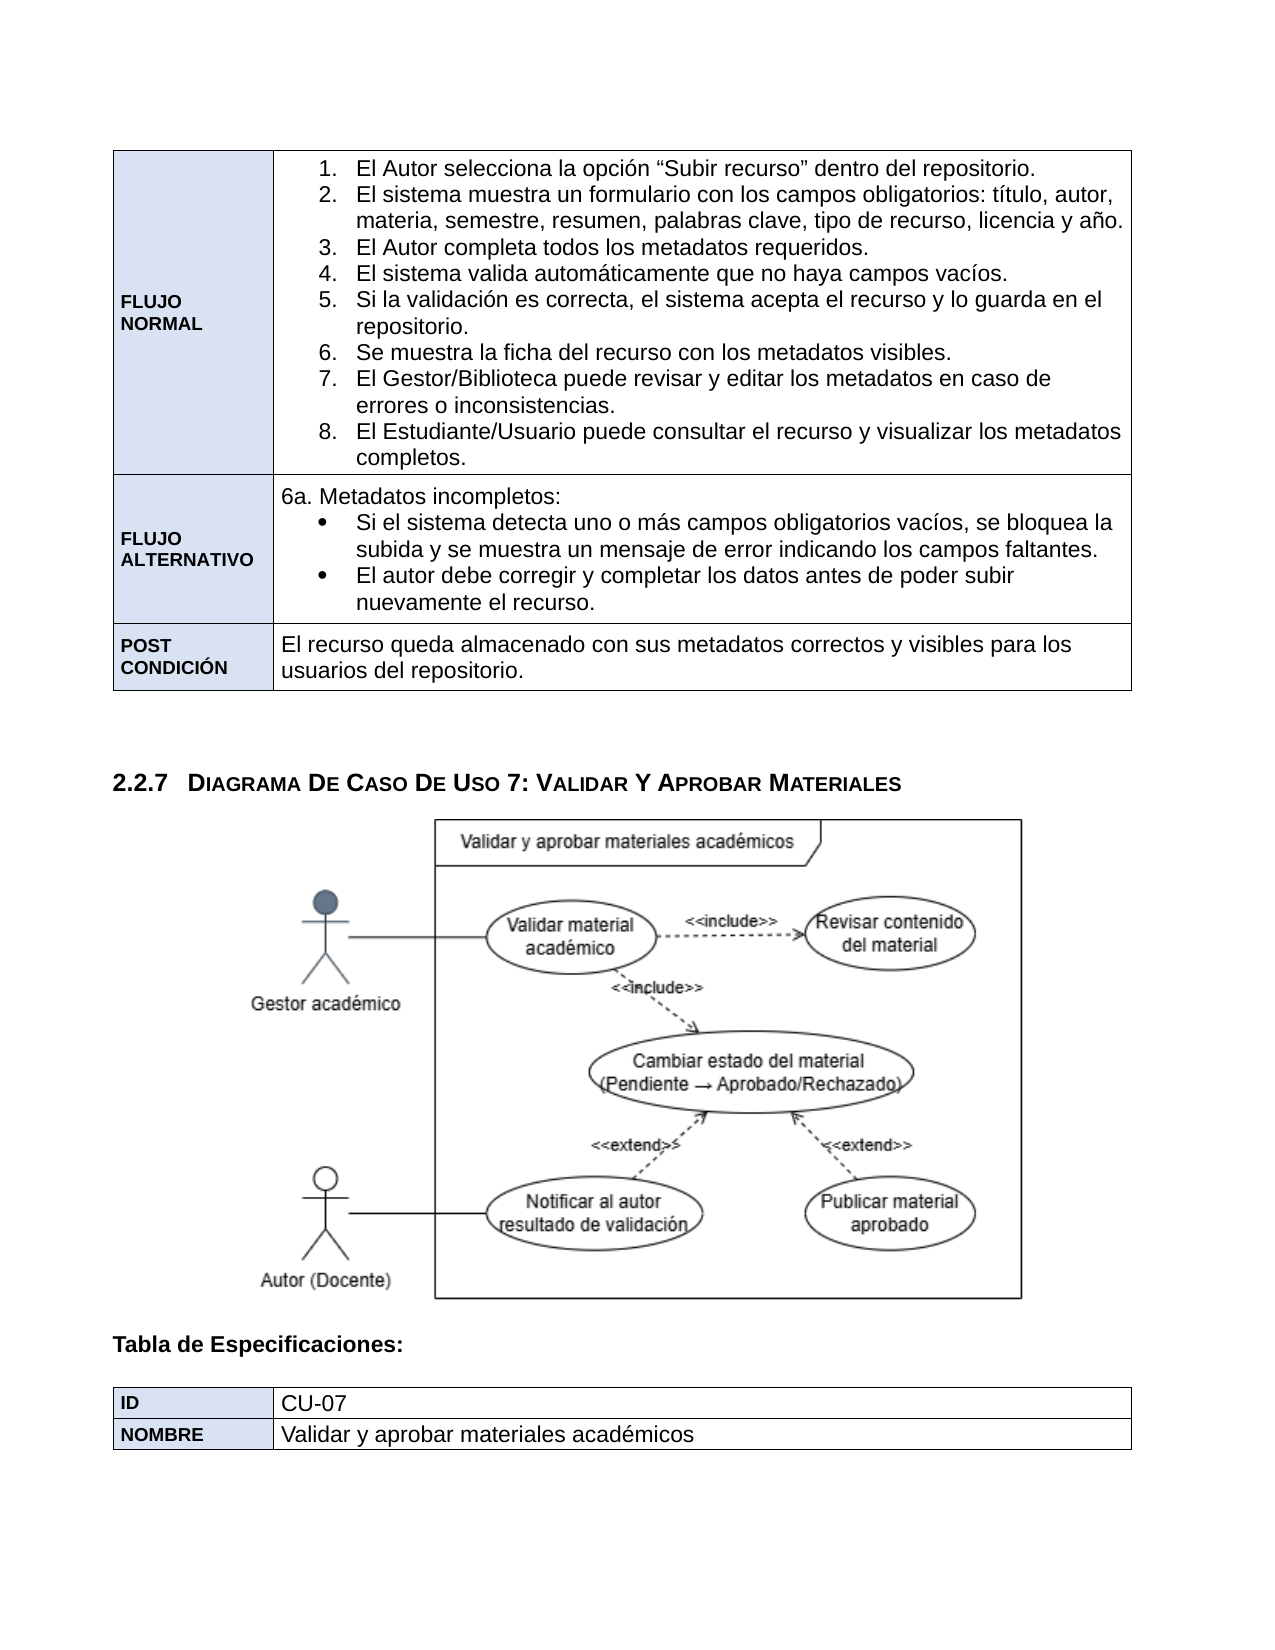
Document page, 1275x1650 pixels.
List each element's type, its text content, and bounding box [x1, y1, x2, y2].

picture [251, 819, 1024, 1301]
table_cell FLUJO NORMAL [114, 151, 273, 474]
table_cell NOMBRE [114, 1419, 273, 1449]
text Tabla de Especificaciones: [112, 1331, 1162, 1357]
subtitle Diagrama De Caso De Uso 7: Validar Y Aprobar Materiales [112, 768, 1162, 797]
table_cell Validar y aprobar materiales académicos [274, 1419, 1131, 1449]
table_header ID [114, 1388, 273, 1418]
table_cell FLUJO ALTERNATIVO [114, 475, 273, 623]
table_cell 6a. Metadatos incompletos: Si el sistema detecta uno o más campos obligatorios vacíos, se bloquea la subida y se muestra un mensaje de error indicando los campos faltantes. El autor debe corregir y completar los datos antes de poder subir nuevamente el recurso. [274, 475, 1131, 623]
table_cell El Autor selecciona la opción “Subir recurso” dentro del repositorio. El sistema muestra un formulario con los campos obligatorios: título, autor, materia, semestre, resumen, palabras clave, tipo de recurso, licencia y año. El Autor completa todos los metadatos requeridos. El sistema valida automáticamente que no haya campos vacíos. Si la validación es correcta, el sistema acepta el recurso y lo guarda en el repositorio. Se muestra la ficha del recurso con los metadatos visibles. El Gestor/Biblioteca puede revisar y editar los metadatos en caso de errores o inconsistencias. El Estudiante/Usuario puede consultar el recurso y visualizar los metadatos completos. [274, 151, 1131, 474]
table_cell POST CONDICIÓN [114, 624, 273, 690]
table_cell El recurso queda almacenado con sus metadatos correctos y visibles para los usuarios del repositorio. [274, 624, 1131, 690]
table_header CU-07 [274, 1388, 1131, 1418]
